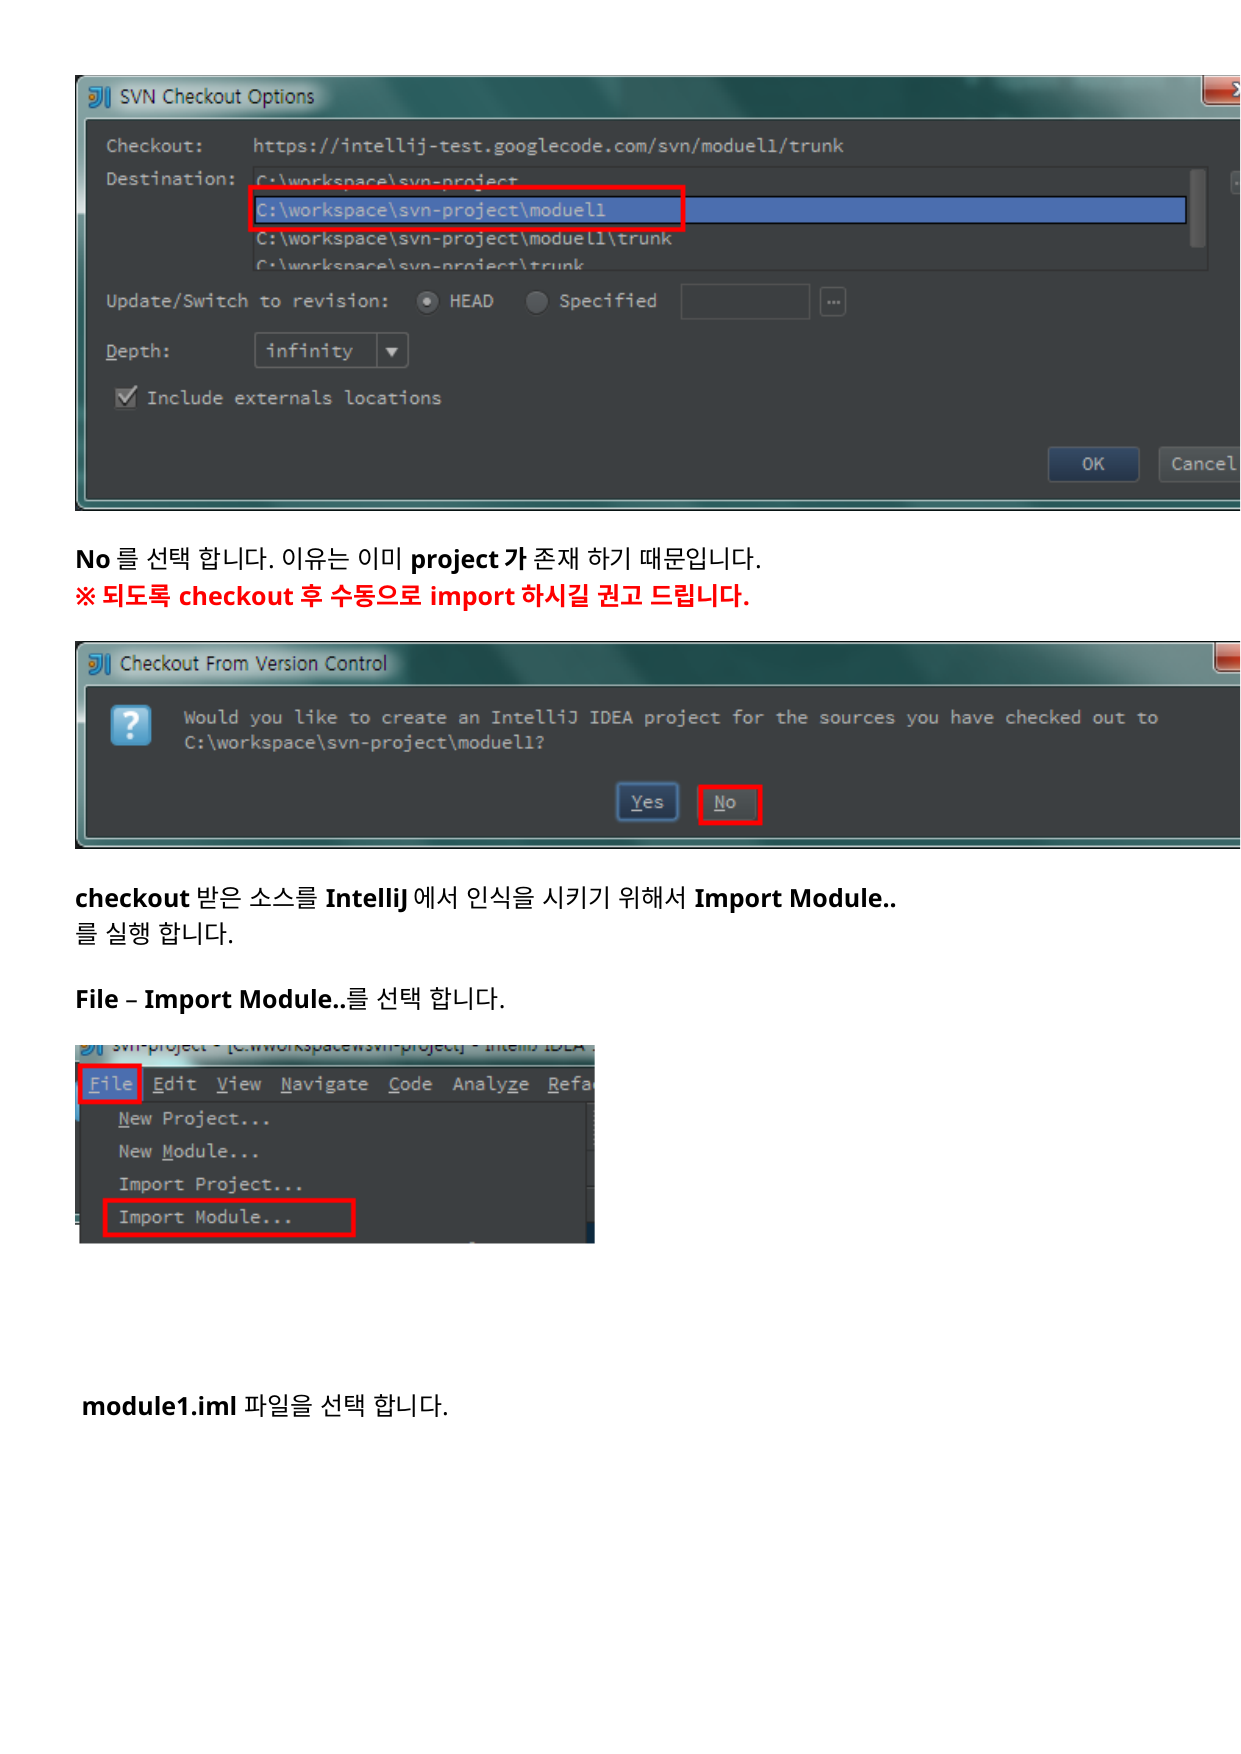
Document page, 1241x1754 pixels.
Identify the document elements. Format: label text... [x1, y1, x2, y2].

picture [75, 641, 1241, 849]
text module1.iml 파일을 선택 합니다. [75, 1386, 1165, 1423]
text checkout 받은 소스를 IntelliJ에서 인식을 시키기 위해서 Import Module.. 를 실행 합니다. [75, 878, 1165, 951]
text No를 선택 합니다. 이유는 이미 project가 존재 하기 때문입니다. ※ 되도록 checkout 후 수동으로 import 하시길 권고 드립니다. [75, 540, 1165, 612]
text File – Import Module..를 선택 합니다. [75, 980, 1165, 1016]
picture [75, 75, 1241, 511]
picture [75, 1045, 595, 1358]
